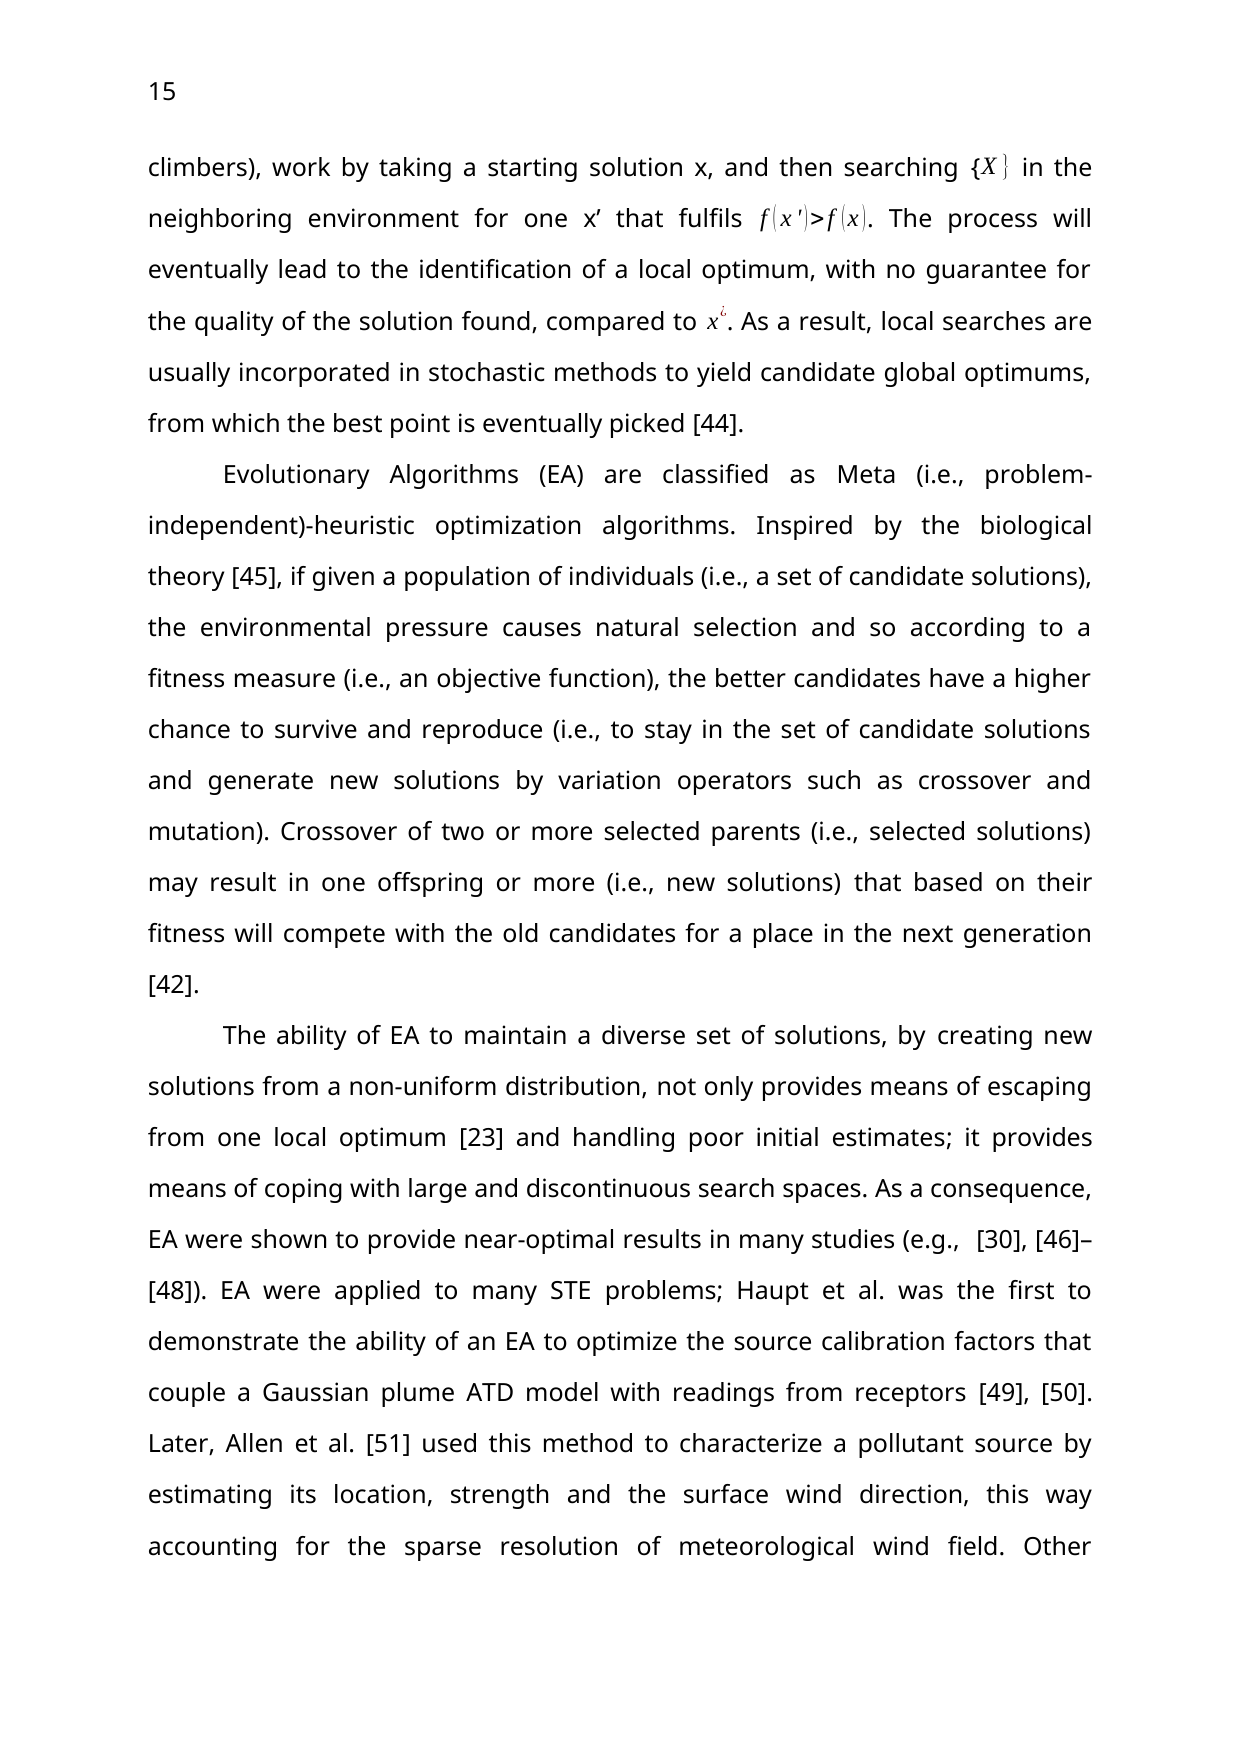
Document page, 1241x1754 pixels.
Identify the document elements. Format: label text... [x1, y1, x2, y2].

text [148, 1018, 1093, 1562]
text Evolutionary Algorithms (EA) are classified as Meta (i.e., problem-independent)-heuristic optimization algorithms. Inspired by the biological theory [45], if given a population of individuals (i.e., a set of candidate solutions), the environmental pressure causes natural selection and so according to a fitness measure (i.e., an objective function), the better candidates have a higher chance to survive and reproduce (i.e., to stay in the set of candidate solutions and generate new solutions by variation operators such as crossover and mutation). Crossover of two or more selected parents (i.e., selected solutions) may result in one offspring or more (i.e., new solutions) that based on their fitness will compete with the old candidates for a place in the next generation [42]. [148, 456, 1093, 1001]
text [148, 150, 1092, 439]
